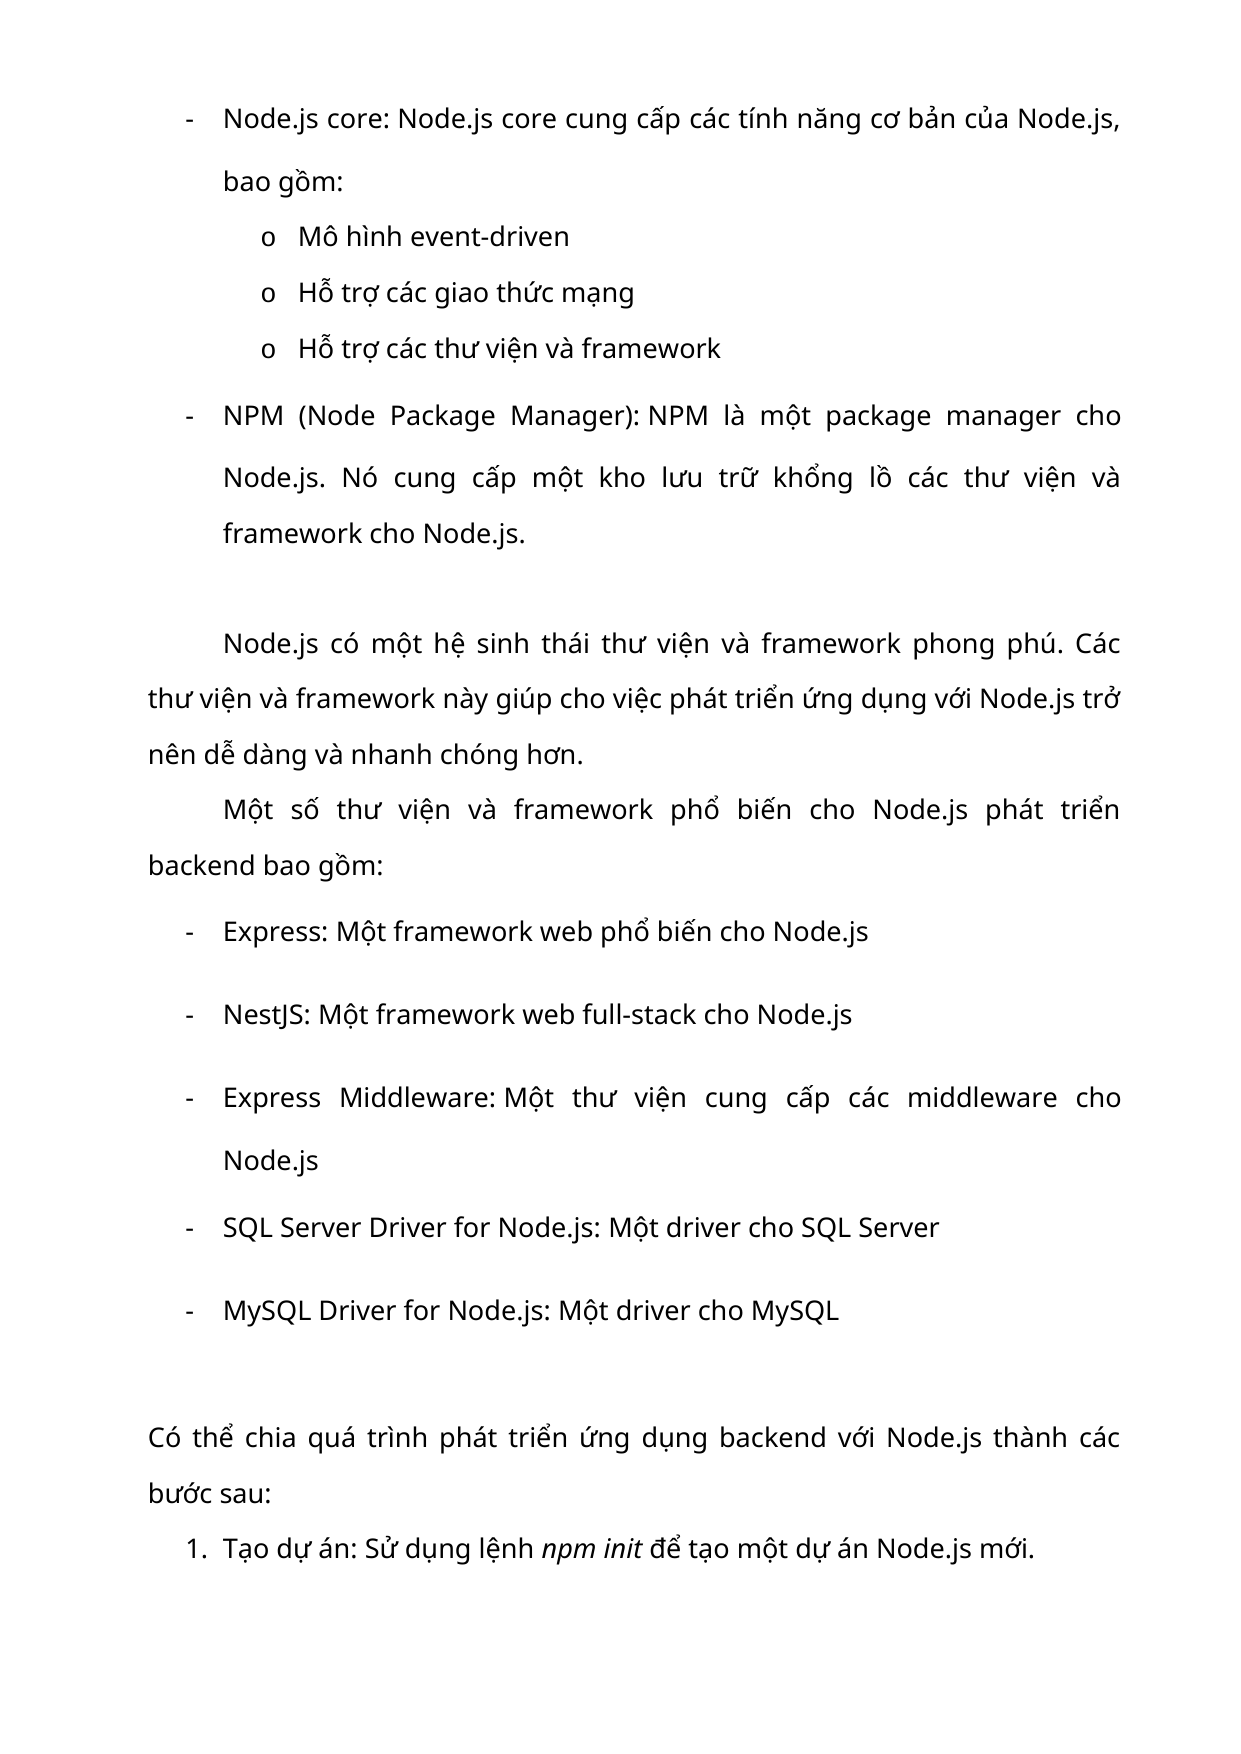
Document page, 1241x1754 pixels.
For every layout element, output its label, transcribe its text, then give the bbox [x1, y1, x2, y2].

text Node.js có một hệ sinh thái thư viện và framework phong phú. Các thư viện và framework này giúp cho việc phát triển ứng dụng với Node.js trở nên dễ dàng và nhanh chóng hơn. [148, 625, 1122, 772]
list Express Middleware: Một thư viện cung cấp các middleware cho Node.js [185, 1068, 1122, 1178]
list Hỗ trợ các giao thức mạng [260, 273, 1122, 311]
list MySQL Driver for Node.js: Một driver cho MySQL [185, 1280, 1122, 1336]
list Mô hình event-driven [260, 218, 1122, 255]
text Có thể chia quá trình phát triển ứng dụng backend với Node.js thành các bước sau: [148, 1419, 1122, 1511]
list Node.js core: Node.js core cung cấp các tính năng cơ bản của Node.js, bao gồm: [185, 89, 1122, 199]
text Một số thư viện và framework phổ biến cho Node.js phát triển backend bao gồm: [148, 791, 1122, 883]
list Tạo dự án: Sử dụng lệnh npm init để tạo một dự án Node.js mới. [185, 1529, 1122, 1566]
list Express: Một framework web phổ biến cho Node.js [185, 901, 1122, 957]
list SQL Server Driver for Node.js: Một driver cho SQL Server [185, 1197, 1122, 1252]
list NPM (Node Package Manager): NPM là một package manager cho Node.js. Nó cung cấp một kho lưu trữ khổng lồ các thư viện và framework cho Node.js. [185, 385, 1122, 551]
list NestJS: Một framework web full-stack cho Node.js [185, 984, 1122, 1040]
list Hỗ trợ các thư viện và framework [260, 329, 1122, 366]
